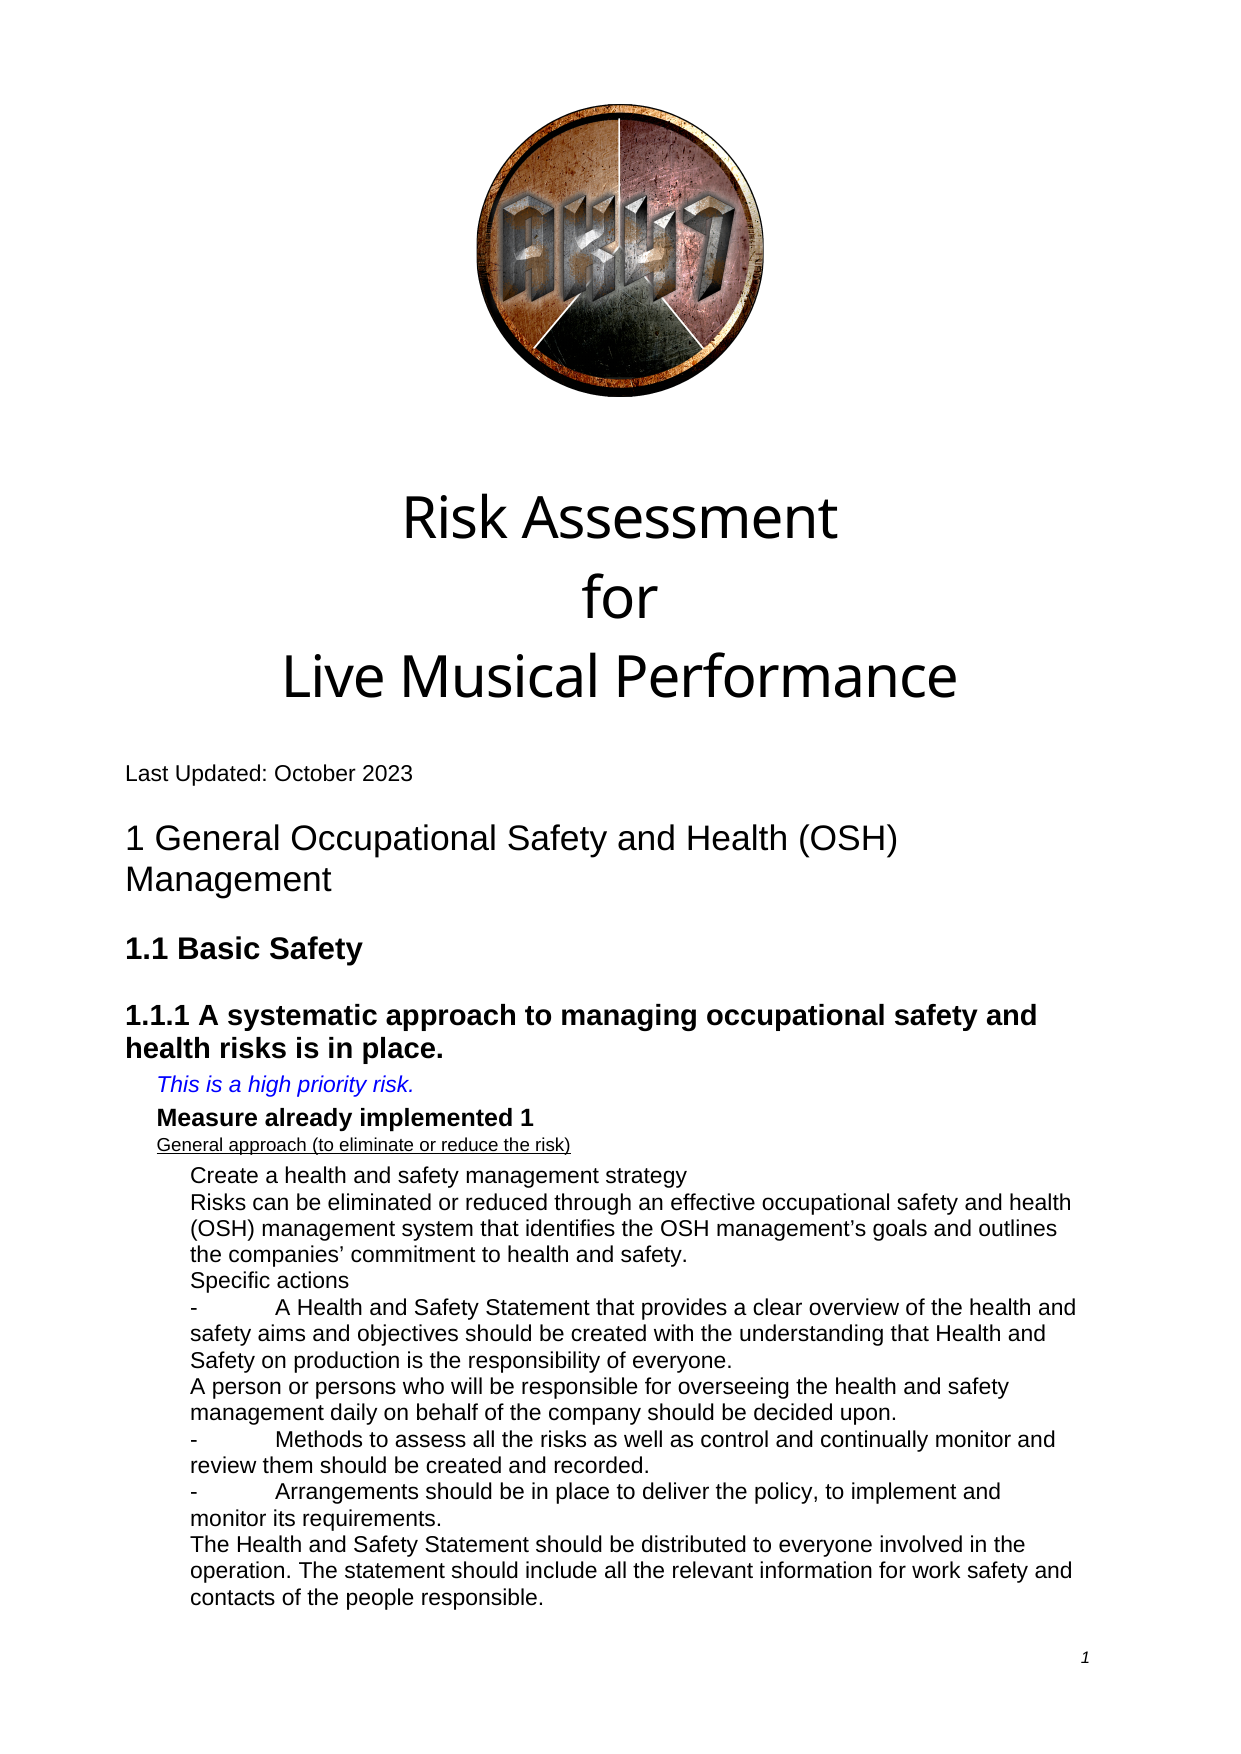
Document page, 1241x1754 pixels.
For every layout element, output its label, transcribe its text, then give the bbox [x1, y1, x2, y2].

subtitle 1.1 Basic Safety [125, 930, 1115, 966]
subtitle Measure already implemented 1 [156, 1103, 1084, 1132]
text This is a high priority risk. [156, 1071, 1084, 1097]
subtitle 1 General Occupational Safety and Health (OSH) Management [125, 818, 1115, 899]
title Live Musical Performance [156, 635, 1084, 715]
subtitle 1.1.1 A systematic approach to managing occupational safety and health risks is in place. [125, 997, 1115, 1064]
text Last Updated: October 2023 [125, 760, 1084, 786]
title Risk Assessment [156, 476, 1084, 556]
picture [476, 104, 764, 397]
text Create a health and safety management strategy Risks can be eliminated or reduced through an effective occupational safety and health (OSH) management system that identifies the OSH management’s goals and outlines the companies’ commitment to health and safety. Specific actions - A Health and Safety Statement that provides a clear overview of the health and safety aims and objectives should be created with the understanding that Health and Safety on production is the responsibility of everyone. A person or persons who will be responsible for overseeing the health and safety management daily on behalf of the company should be decided upon. - Methods to assess all the risks as well as control and continually monitor and review them should be created and recorded. - Arrangements should be in place to deliver the policy, to implement and monitor its requirements. The Health and Safety Statement should be distributed to everyone involved in the operation. The statement should include all the relevant information for work safety and contacts of the people responsible. [190, 1162, 1084, 1610]
text General approach (to eliminate or reduce the risk) [156, 1134, 1084, 1156]
title for [156, 556, 1084, 635]
